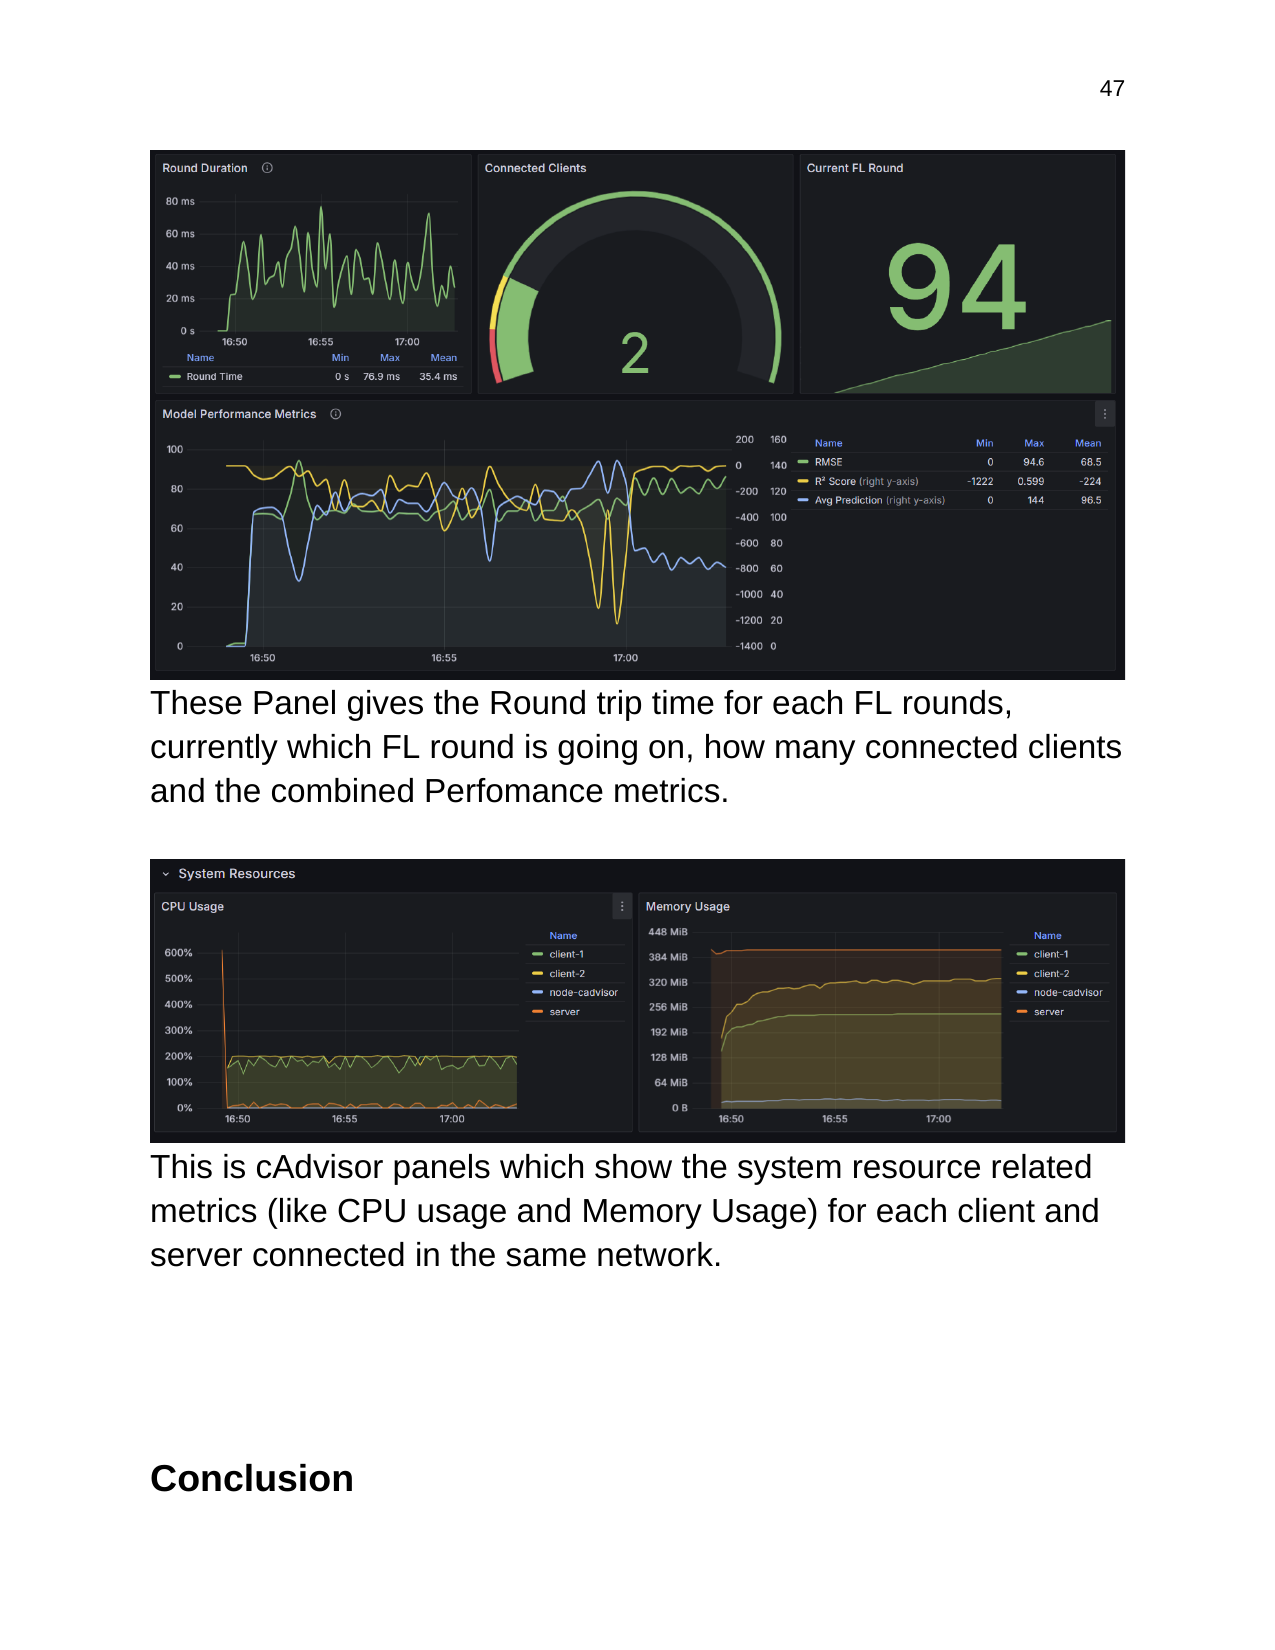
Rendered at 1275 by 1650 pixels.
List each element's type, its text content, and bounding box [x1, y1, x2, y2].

text This is cAdvisor panels which show the system resource related metrics (like CPU usage and Memory Usage) for each client and server connected in the same network. [150, 1147, 1125, 1274]
text These Panel gives the Round trip time for each FL rounds, currently which FL round is going on, how many connected clients and the combined Perfomance metrics. [150, 683, 1125, 810]
picture [150, 150, 1125, 680]
picture [150, 859, 1125, 1143]
text Conclusion [150, 1456, 1125, 1499]
